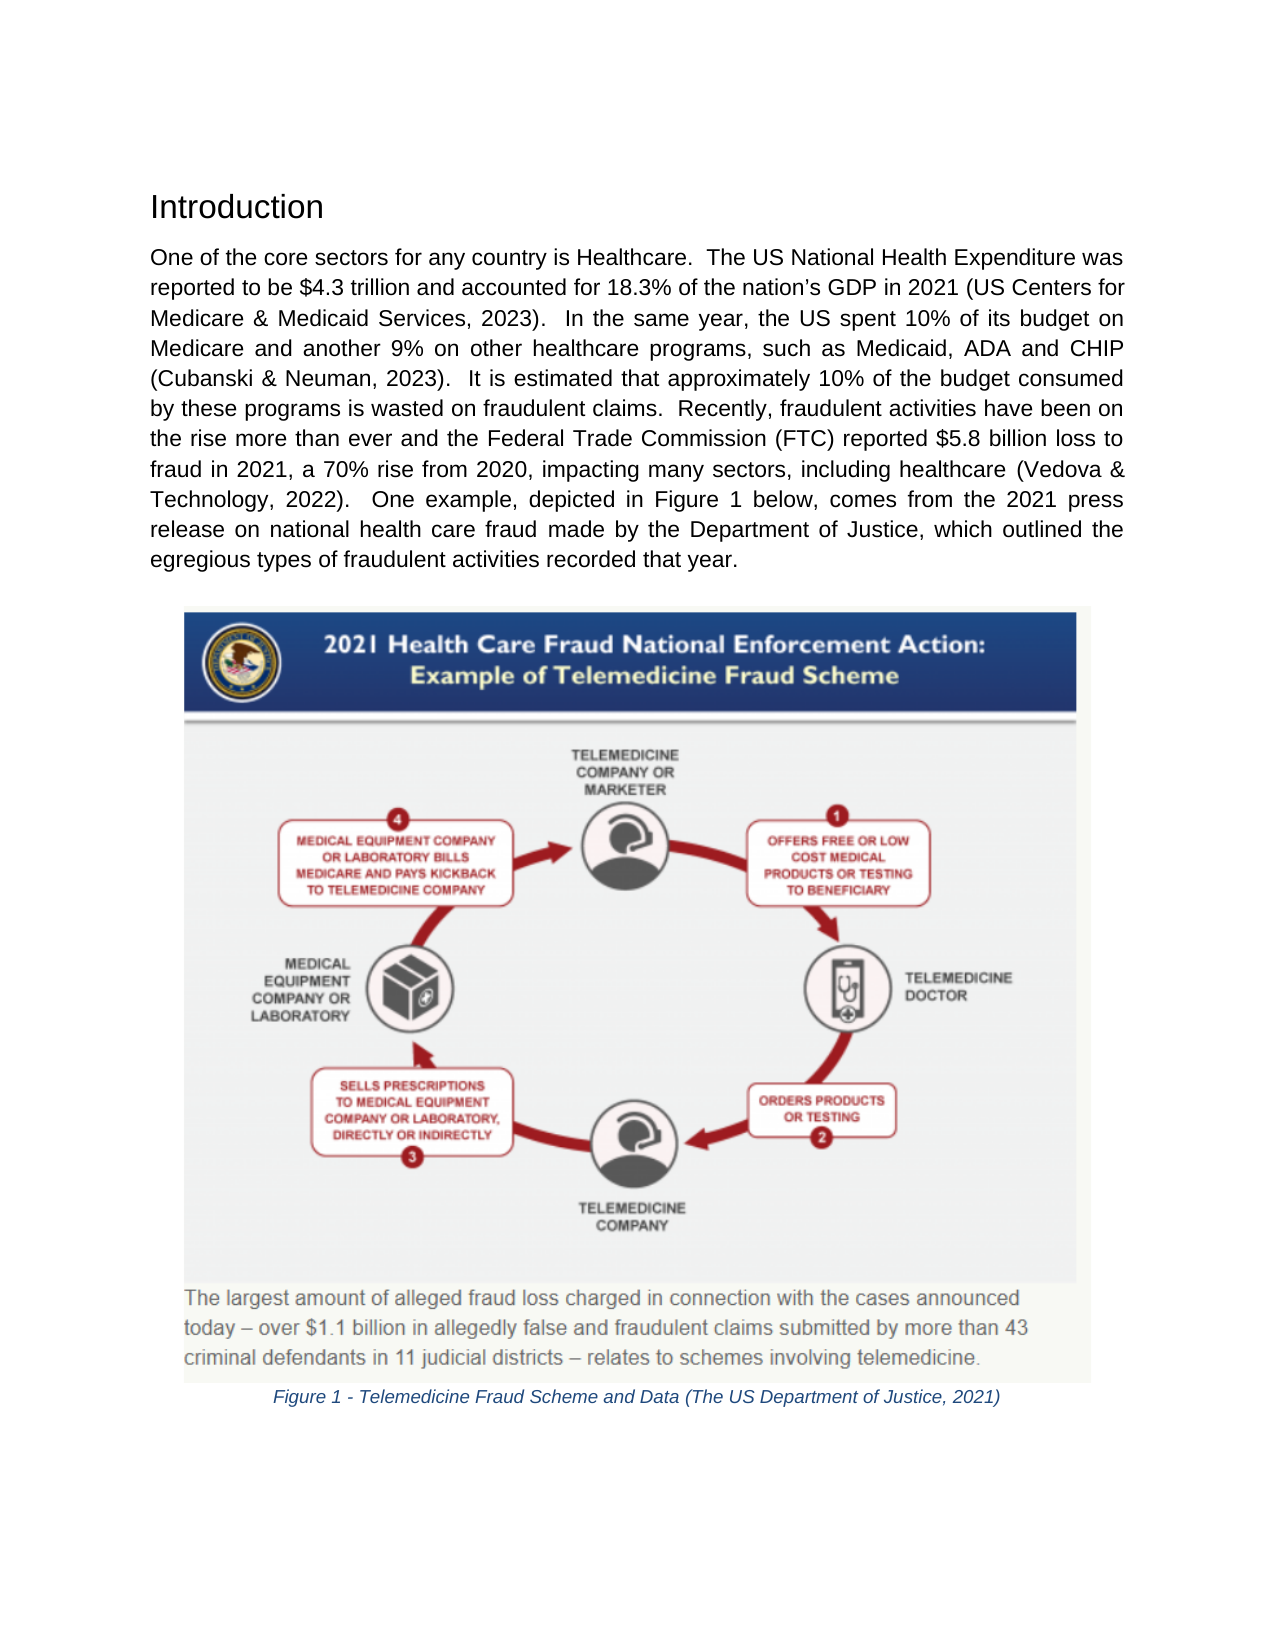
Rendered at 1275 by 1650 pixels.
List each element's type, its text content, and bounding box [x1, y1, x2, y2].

text One of the core sectors for any country is Healthcare. The US National Health Expenditure was reported to be $4.3 trillion and accounted for 18.3% of the nation’s GDP in 2021 . In the same year, the US spent 10% of its budget on Medicare and another 9% on other healthcare programs, such as Medicaid, ADA and CHIP . It is estimated that approximately 10% of the budget consumed by these programs is wasted on fraudulent claims. Recently, fraudulent activities have been on the rise more than ever and the Federal Trade Commission (FTC) reported $5.8 billion loss to fraud in 2021, a 70% rise from 2020, impacting many sectors, including healthcare . One example, depicted in Figure 1 below, comes from the 2021 press release on national health care fraud made by the Department of Justice, which outlined the egregious types of fraudulent activities recorded that year. [150, 244, 1125, 573]
picture [183, 606, 1092, 1383]
text Figure - Telemedicine Fraud Scheme and Data [150, 1386, 1125, 1408]
subtitle Introduction [150, 187, 1125, 226]
